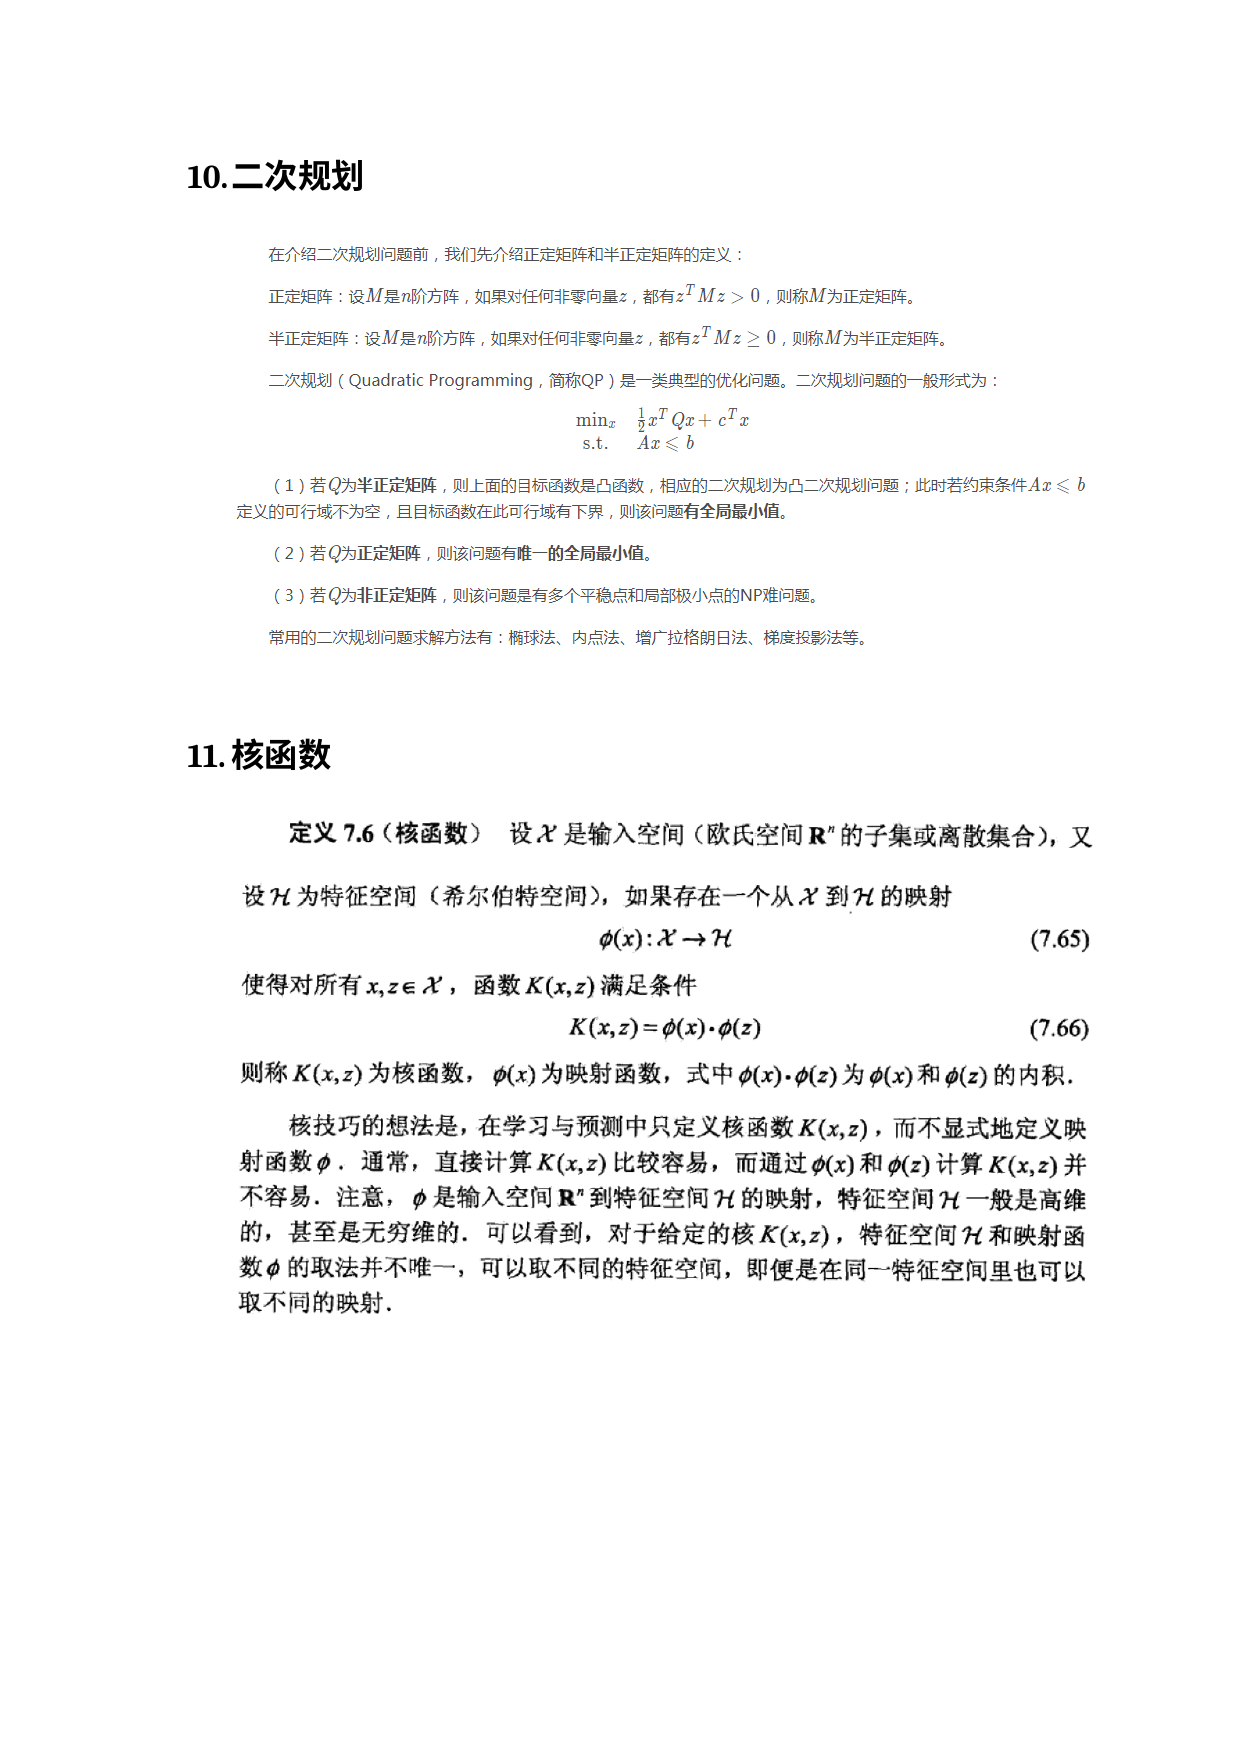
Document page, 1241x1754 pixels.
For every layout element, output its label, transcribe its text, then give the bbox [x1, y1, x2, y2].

picture [231, 878, 1097, 1318]
subtitle 二次规划 [187, 150, 1053, 198]
subtitle 核函数 [187, 729, 1053, 777]
picture [231, 233, 1097, 657]
picture [231, 812, 1097, 858]
